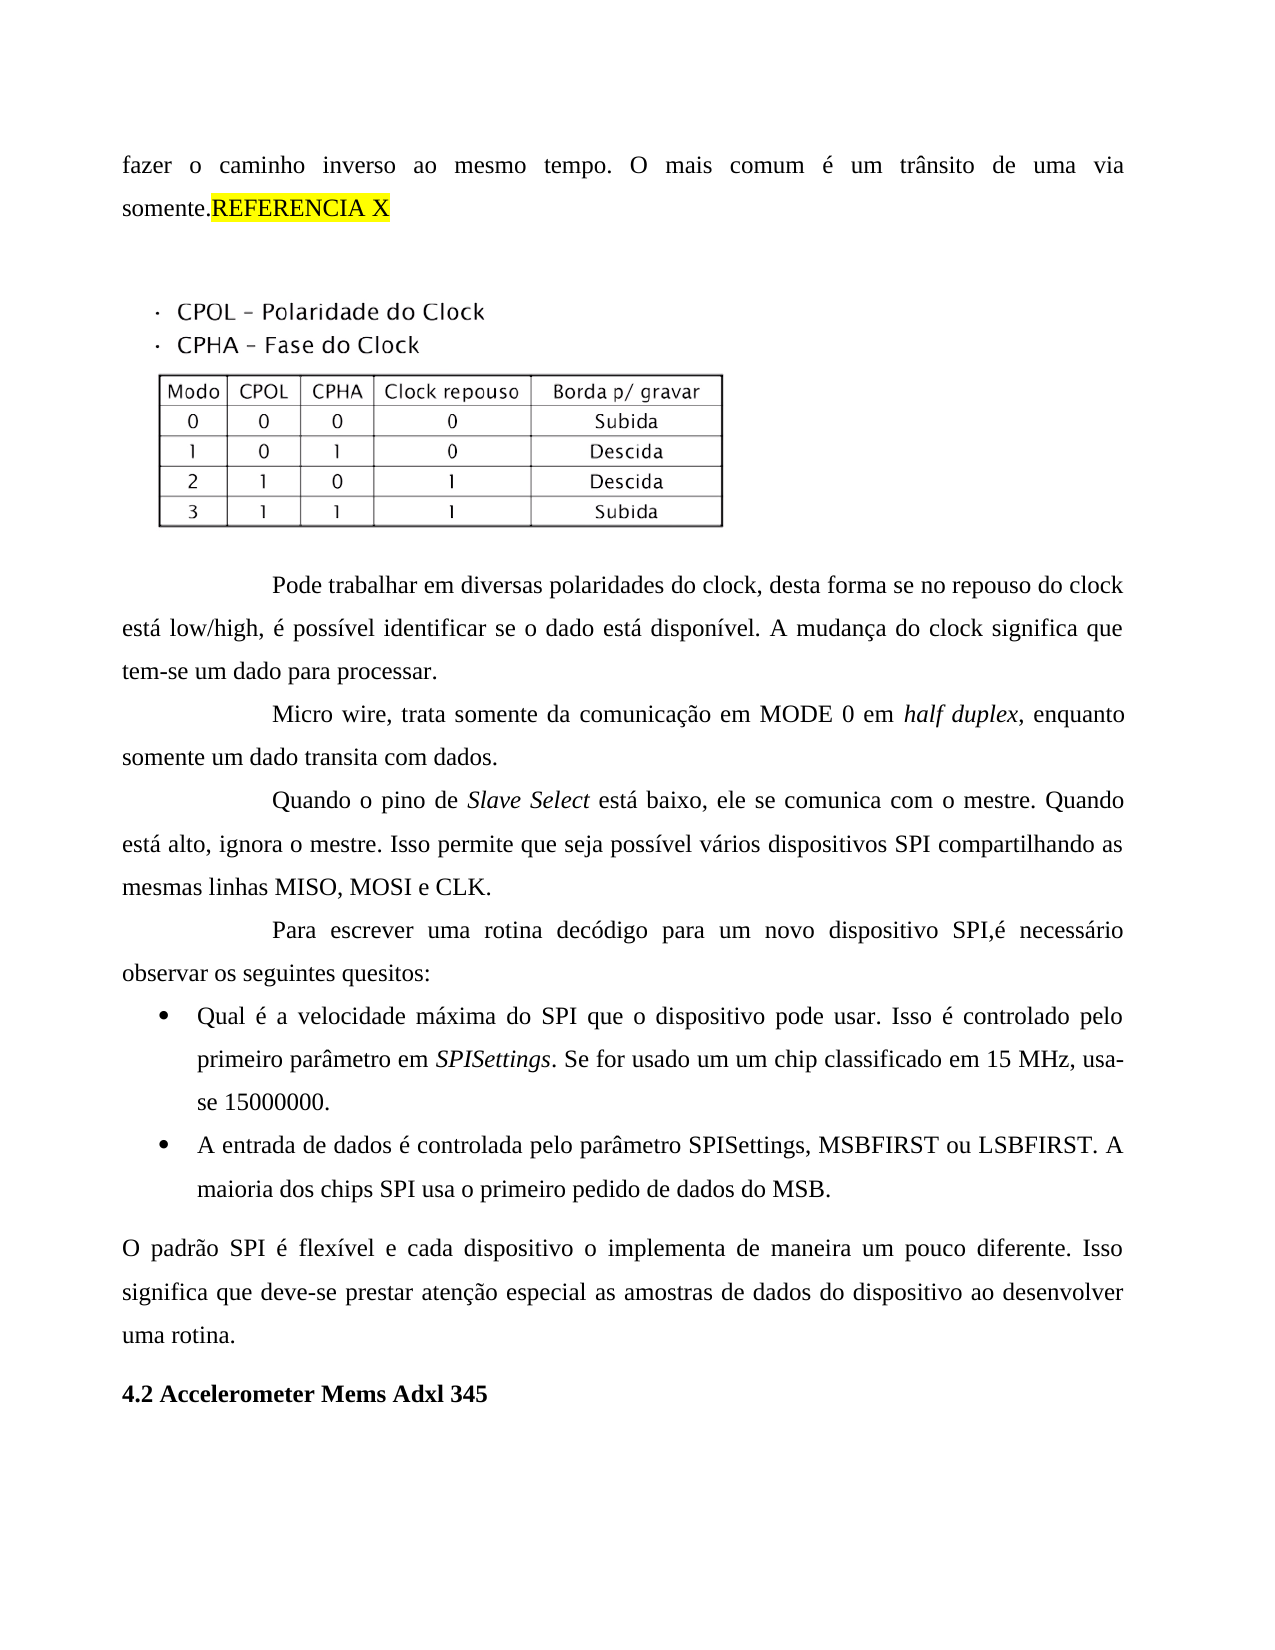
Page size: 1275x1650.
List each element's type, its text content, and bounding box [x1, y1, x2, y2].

list Qual é a velocidade máxima do SPI que o dispositivo pode usar. Isso é controlado pelo primeiro parâmetro em SPISettings. Se for usado um um chip classificado em 15 MHz, usa-se 15000000. [159, 1001, 1125, 1116]
text Pode trabalhar em diversas polaridades do clock, desta forma se no repouso do clock está low/high, é possível identificar se o dado está disponível. A mudança do clock significa que tem-se um dado para processar. [122, 570, 1125, 685]
text Quando o pino de Slave Select está baixo, ele se comunica com o mestre. Quando está alto, ignora o mestre. Isso permite que seja possível vários dispositivos SPI compartilhando as mesmas linhas MISO, MOSI e CLK. [122, 786, 1125, 901]
subtitle 4.2 Accelerometer Mems Adxl 345 [122, 1379, 1125, 1408]
text Micro wire, trata somente da comunicação em MODE 0 em half duplex, enquanto somente um dado transita com dados. [122, 699, 1125, 771]
picture [121, 279, 747, 540]
text Para escrever uma rotina decódigo para um novo dispositivo SPI,é necessário observar os seguintes quesitos: [122, 915, 1125, 987]
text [122, 150, 1125, 222]
text O padrão SPI é flexível e cada dispositivo o implementa de maneira um pouco diferente. Isso significa que deve-se prestar atenção especial as amostras de dados do dispositivo ao desenvolver uma rotina. [122, 1233, 1125, 1348]
list A entrada de dados é controlada pelo parâmetro SPISettings, MSBFIRST ou LSBFIRST. A maioria dos chips SPI usa o primeiro pedido de dados do MSB. [159, 1131, 1125, 1202]
